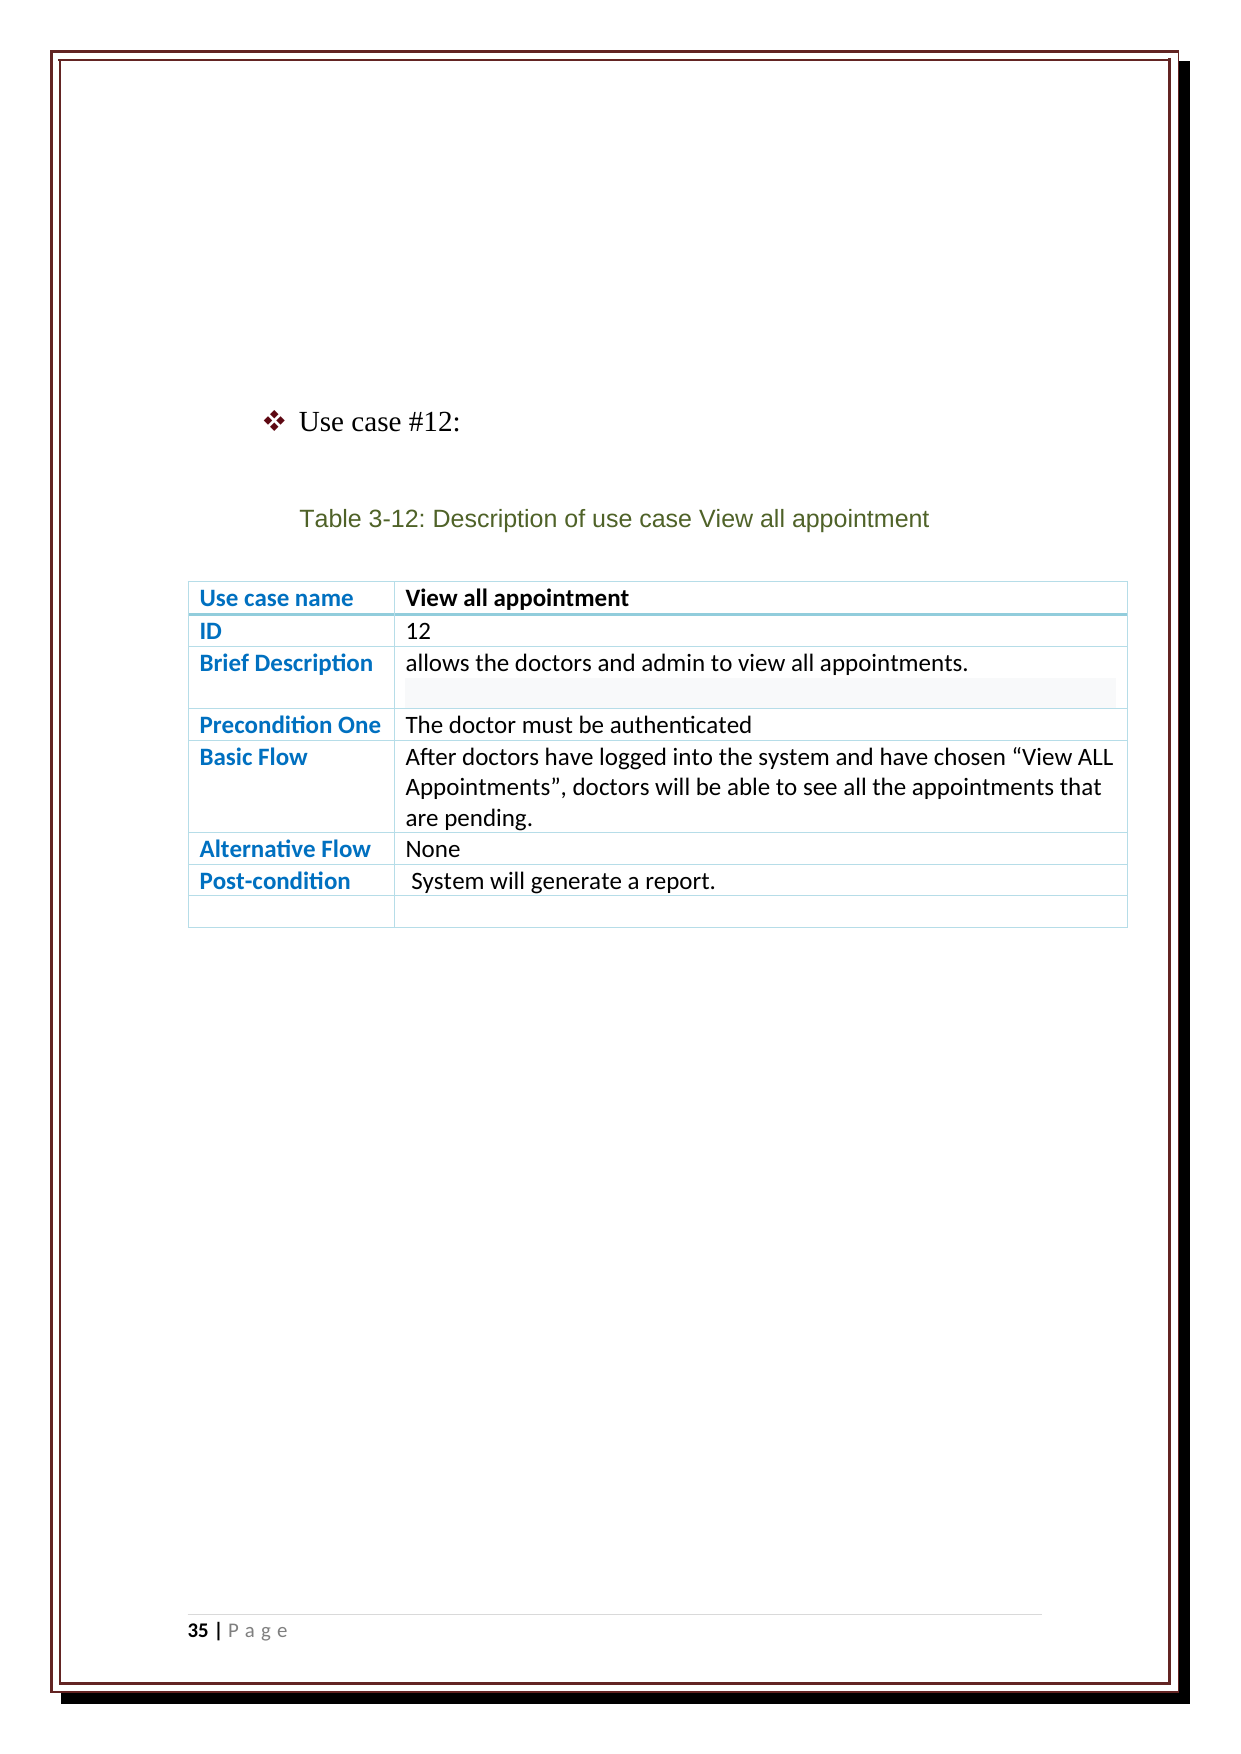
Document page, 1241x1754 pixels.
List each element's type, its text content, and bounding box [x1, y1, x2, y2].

table_cell None [395, 833, 1127, 864]
table_cell The doctor must be authenticated [395, 709, 1127, 740]
table_cell 12 [395, 616, 1127, 646]
table_cell Basic Flow [189, 741, 394, 832]
table_cell Precondition One [189, 709, 394, 740]
table_cell [395, 896, 1127, 927]
table_cell [189, 896, 394, 927]
table_cell allows the doctors and admin to view all appointments. [395, 647, 1127, 708]
table_header Use case name [189, 582, 394, 612]
text Table 3-12: Description of use case View all appointment [187, 504, 1042, 532]
table_header View all appointment [395, 582, 1127, 612]
table_cell Alternative Flow [189, 833, 394, 864]
table_cell Brief Description [189, 647, 394, 708]
table_cell After doctors have logged into the system and have chosen “View ALL Appointments”, doctors will be able to see all the appointments that are pending. [395, 741, 1127, 832]
list Use case #12: [261, 404, 1042, 438]
table_cell ID [189, 616, 394, 646]
table_cell Post-condition [189, 865, 394, 895]
table_cell System will generate a report. [395, 865, 1127, 895]
